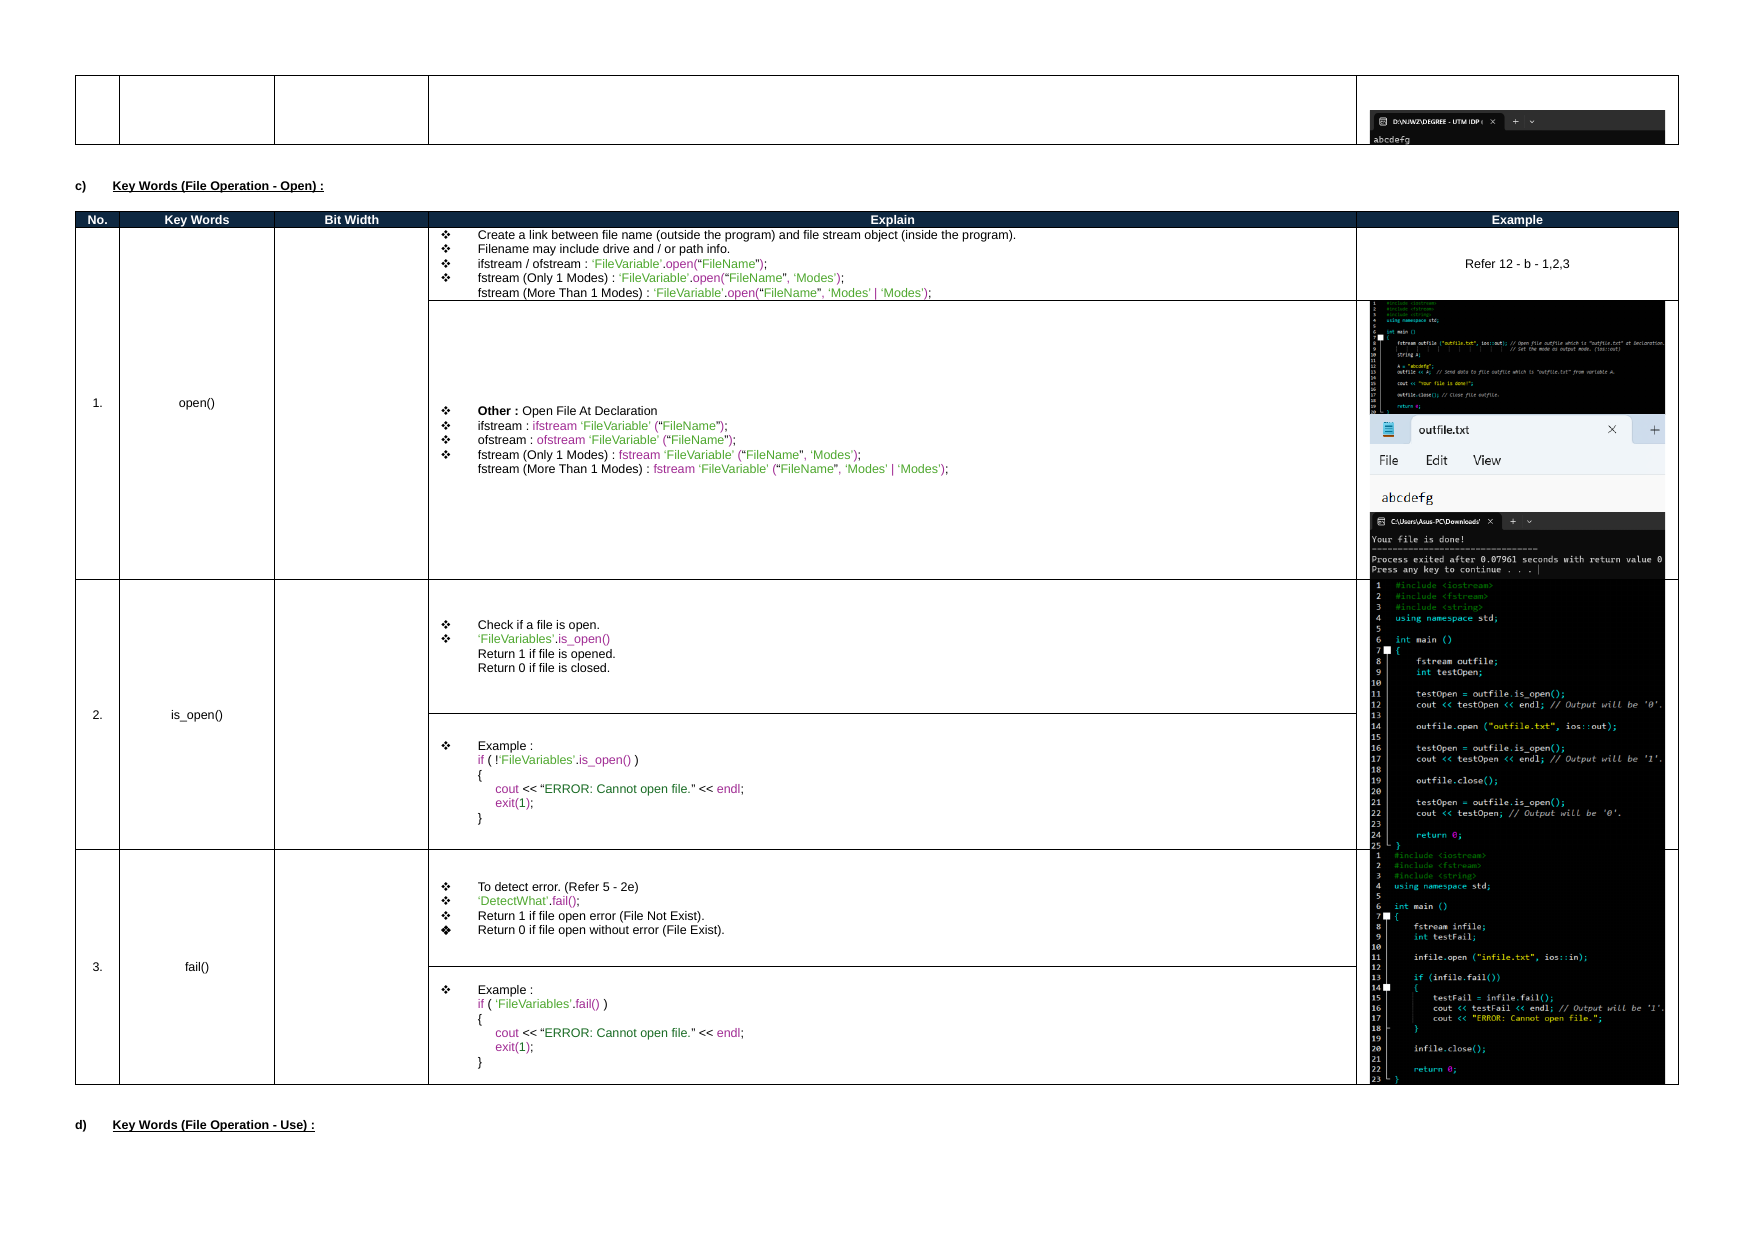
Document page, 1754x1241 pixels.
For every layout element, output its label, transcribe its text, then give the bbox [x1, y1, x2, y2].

table_cell 3. [76, 850, 119, 1084]
table_cell [1666, 850, 1678, 1084]
table_cell Other : Open File At Declaration ifstream : ifstream ‘FileVariable’ (“FileName”); ofstream : ofstream ‘FileVariable’ (“FileName”); fstream (Only 1 Modes) : fstream ‘FileVariable’ (“FileName”, ‘Modes’); fstream (More Than 1 Modes) : fstream ‘FileVariable’ (“FileName”, ‘Modes’ | ‘Modes’); [429, 301, 1356, 579]
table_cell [429, 76, 1356, 144]
table_cell [1666, 301, 1678, 579]
table_cell 2. [76, 580, 119, 849]
table_header No. [76, 212, 119, 227]
list Key Words (File Operation - Use) : [75, 1118, 1679, 1132]
table_cell [275, 580, 428, 849]
table_cell Create a link between file name (outside the program) and file stream object (inside the program). Filename may include drive and / or path info. ifstream / ofstream : ‘FileVariable’.open(“FileName”); fstream (Only 1 Modes) : ‘FileVariable’.open(“FileName”, ‘Modes’); fstream (More Than 1 Modes) : ‘FileVariable’.open(“FileName”, ‘Modes’ | ‘Modes’); [429, 228, 1356, 300]
table_header Explain [429, 212, 1356, 227]
picture [1369, 110, 1666, 145]
table_cell To detect error. (Refer 5 - 2e) ‘DetectWhat’.fail(); Return 1 if file open error (File Not Exist). Return 0 if file open without error (File Exist). [429, 850, 1356, 966]
table_header Bit Width [275, 212, 428, 227]
picture [1369, 580, 1666, 1084]
table_cell Check if a file is open. ‘FileVariables’.is_open() Return 1 if file is opened. Return 0 if file is closed. [429, 580, 1356, 713]
table_cell 1. [76, 228, 119, 579]
table_cell [275, 850, 428, 1084]
table_cell [1666, 580, 1678, 849]
table_cell Example : if ( ‘FileVariables’.fail() ) { cout << “ERROR: Cannot open file.” << endl; exit(1); } [429, 967, 1356, 1084]
table_cell [1357, 301, 1369, 579]
table_cell [1357, 850, 1369, 1084]
table_cell fail() [120, 850, 274, 1084]
list Key Words (File Operation - Open) : [75, 178, 1679, 193]
table_header Example [1357, 212, 1678, 227]
table_header Key Words [120, 212, 274, 227]
table_cell is_open() [120, 580, 274, 849]
table_cell Example : if ( !‘FileVariables’.is_open() ) { cout << “ERROR: Cannot open file.” << endl; exit(1); } [429, 714, 1356, 849]
table_cell [275, 228, 428, 579]
table_cell Refer 12 - b - 1,2,3 [1357, 228, 1678, 300]
picture [1369, 301, 1666, 579]
table_cell [1357, 580, 1369, 849]
table_cell open() [120, 228, 274, 579]
